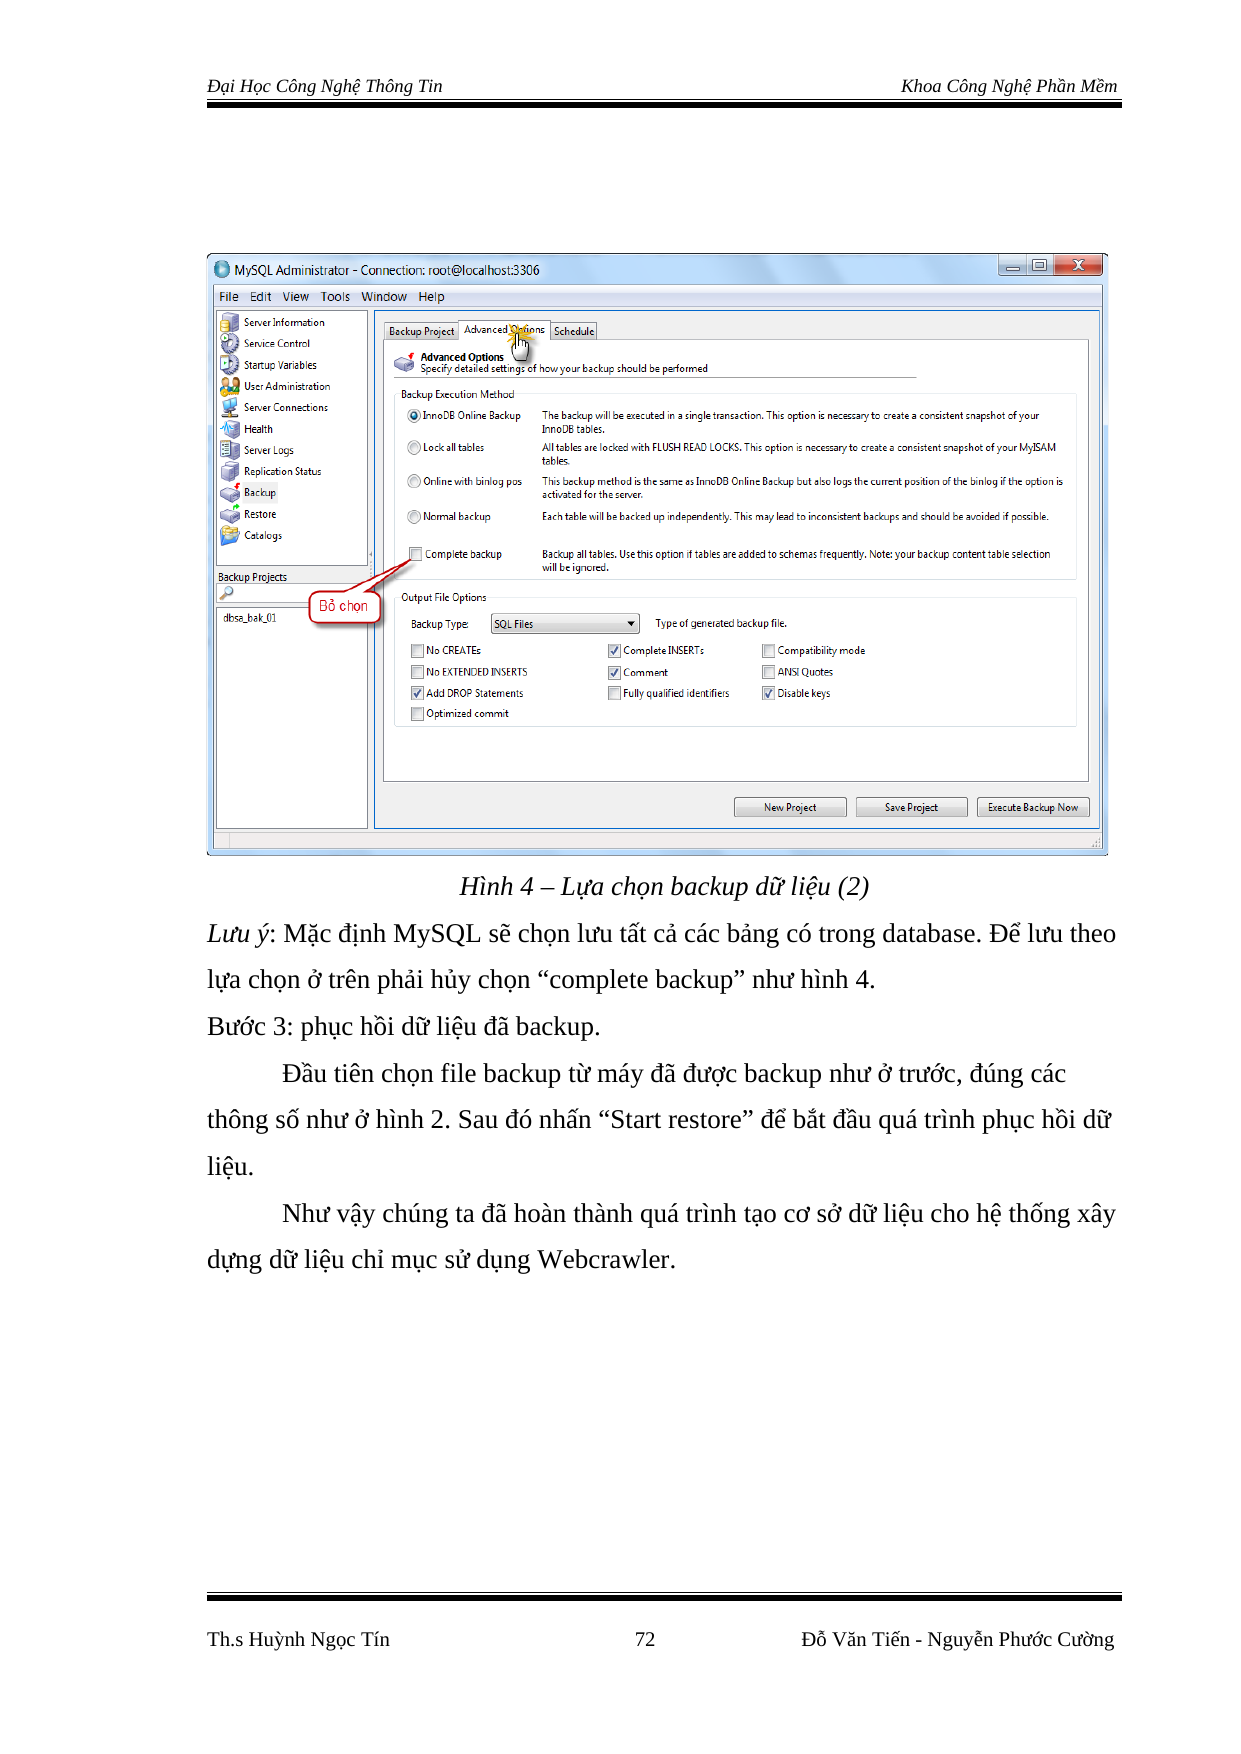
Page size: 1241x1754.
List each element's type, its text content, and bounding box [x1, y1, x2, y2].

text Bước 3: phục hồi dữ liệu đã backup. [207, 1010, 1122, 1041]
text Như vậy chúng ta đã hoàn thành quá trình tạo cơ sở dữ liệu cho hệ thống xây dựng dữ liệu chỉ mục sử dụng Webcrawler. [207, 1197, 1122, 1274]
text Hình 4 – Lựa chọn backup dữ liệu (2) [207, 870, 1122, 901]
picture [206, 253, 1109, 856]
text Lưu ý: Mặc định MySQL sẽ chọn lưu tất cả các bảng có trong database. Để lưu theo lựa chọn ở trên phải hủy chọn “complete backup” như hình 4. [207, 917, 1122, 994]
text Đầu tiên chọn file backup từ máy đã được backup như ở trước, đúng các thông số như ở hình 2. Sau đó nhấn “Start restore” để bắt đầu quá trình phục hồi dữ liệu. [207, 1057, 1122, 1181]
